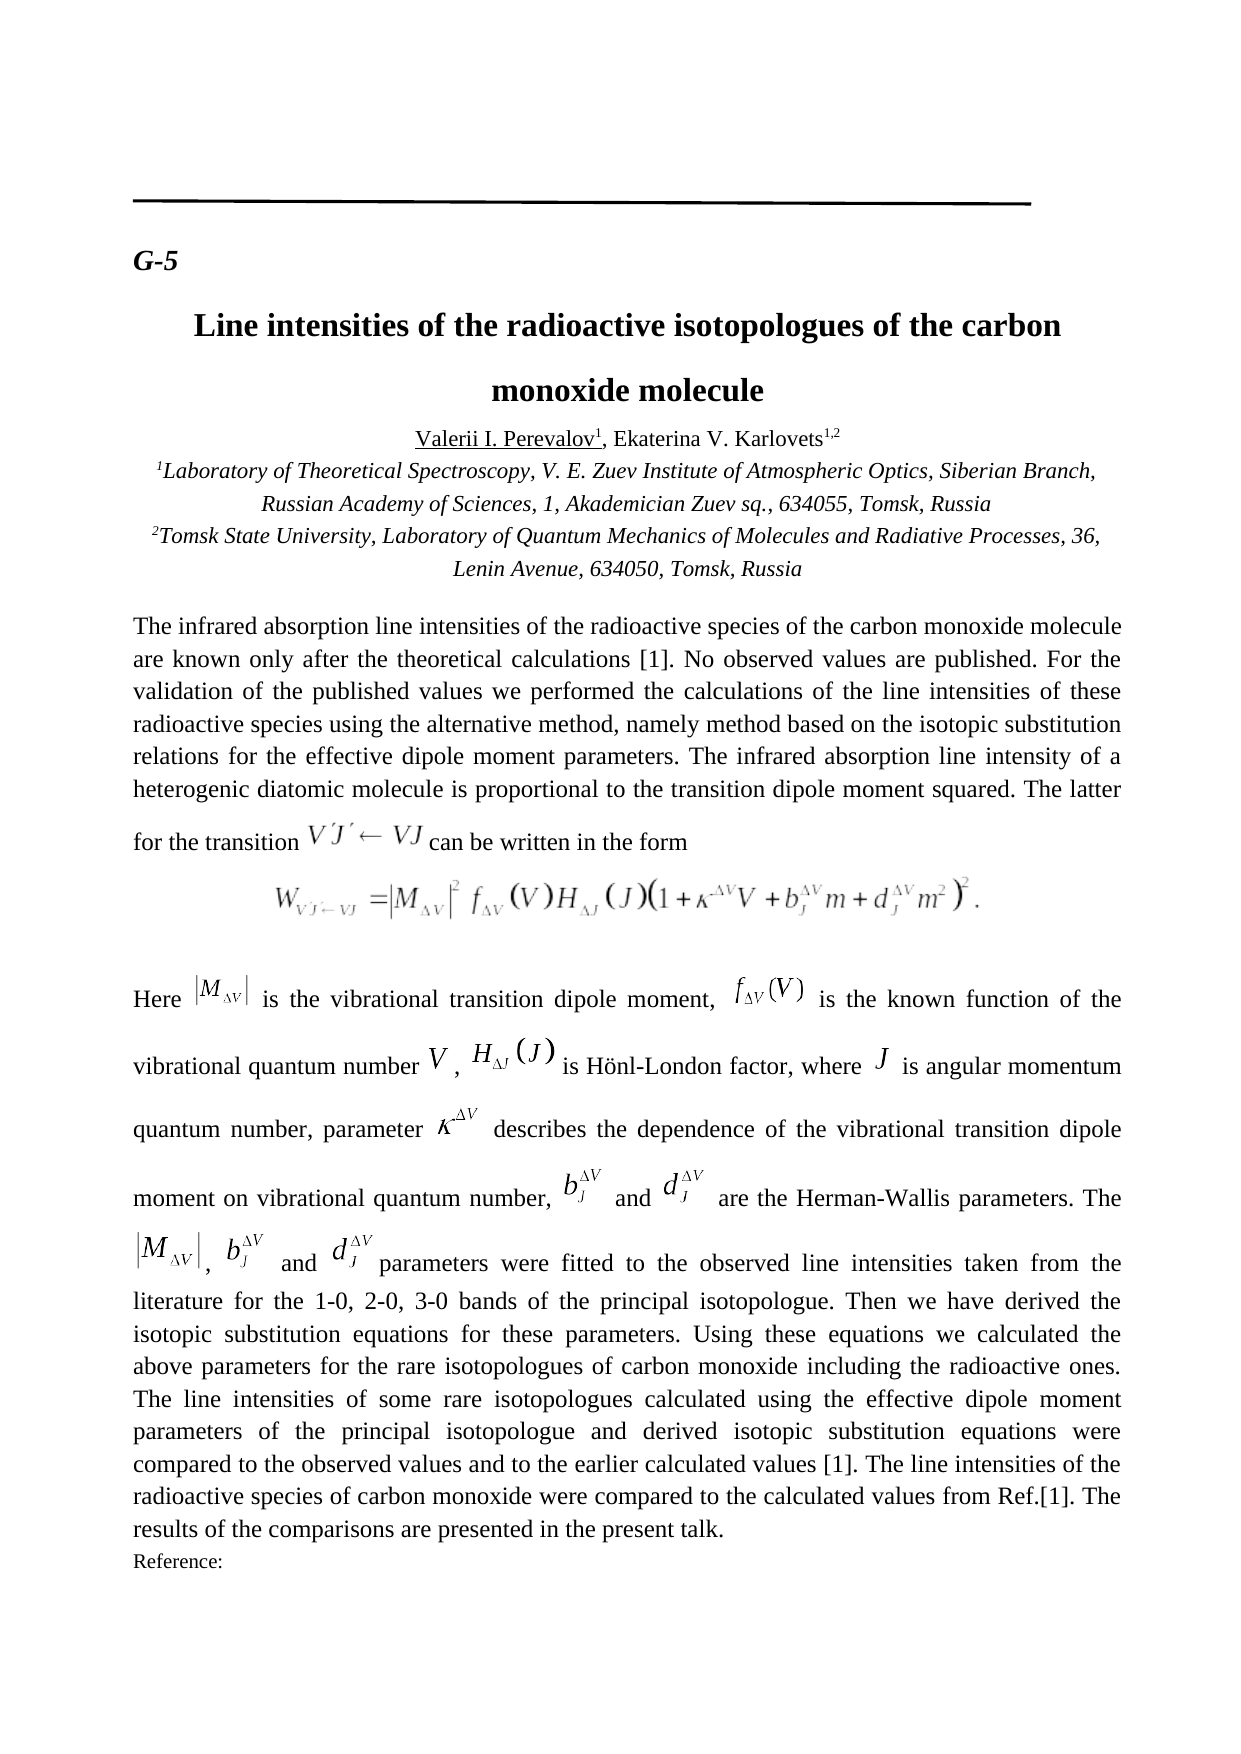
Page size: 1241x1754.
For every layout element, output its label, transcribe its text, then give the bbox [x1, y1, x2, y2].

text The infrared absorption line intensities of the radioactive species of the carbon monoxide molecule are known only after the theoretical calculations [1]. No observed values are published. For the validation of the published values we performed the calculations of the line intensities of these radioactive species using the alternative method, namely method based on the isotopic substitution relations for the effective dipole moment parameters. The infrared absorption line intensity of a heterogenic diatomic molecule is proportional to the transition dipole moment squared. The latter for the transition can be written in the form [133, 609, 1122, 869]
text Reference: [133, 1544, 1122, 1577]
text Line intensities of the radioactive isotopologues of the carbon monoxide molecule [133, 292, 1122, 422]
text 2Tomsk State University, Laboratory of Quantum Mechanics of Molecules and Radiative Processes, 36, Lenin Avenue, 634050, Tomsk, Russia [133, 519, 1122, 584]
text Here is the vibrational transition dipole moment, is the known function of the vibrational quantum number , is Hönl-London factor, where is angular momentum quantum number, parameter describes the dependence of the vibrational transition dipole moment on vibrational quantum number, and are the Herman-Wallis parameters. The , and parameters were fitted to the observed line intensities taken from the literature for the 1-0, 2-0, 3-0 bands of the principal isotopologue. Then we have derived the isotopic substitution equations for these parameters. Using these equations we calculated the above parameters for the rare isotopologues of carbon monoxide including the radioactive ones. The line intensities of some rare isotopologues calculated using the effective dipole moment parameters of the principal isotopologue and derived isotopic substitution equations were compared to the observed values and to the earlier calculated values [1]. The line intensities of the radioactive species of carbon monoxide were compared to the calculated values from Ref.[1]. The results of the comparisons are presented in the present talk. [133, 959, 1122, 1544]
text Valerii I. Perevalov1, Ekaterina V. Karlovets1,2 [133, 422, 1122, 454]
text G-5 [133, 162, 1122, 292]
text 1Laboratory of Theoretical Spectroscopy, V. E. Zuev Institute of Atmospheric Optics, Siberian Branch, Russian Academy of Sciences, 1, Akademician Zuev sq., 634055, Tomsk, Russia [133, 454, 1122, 519]
